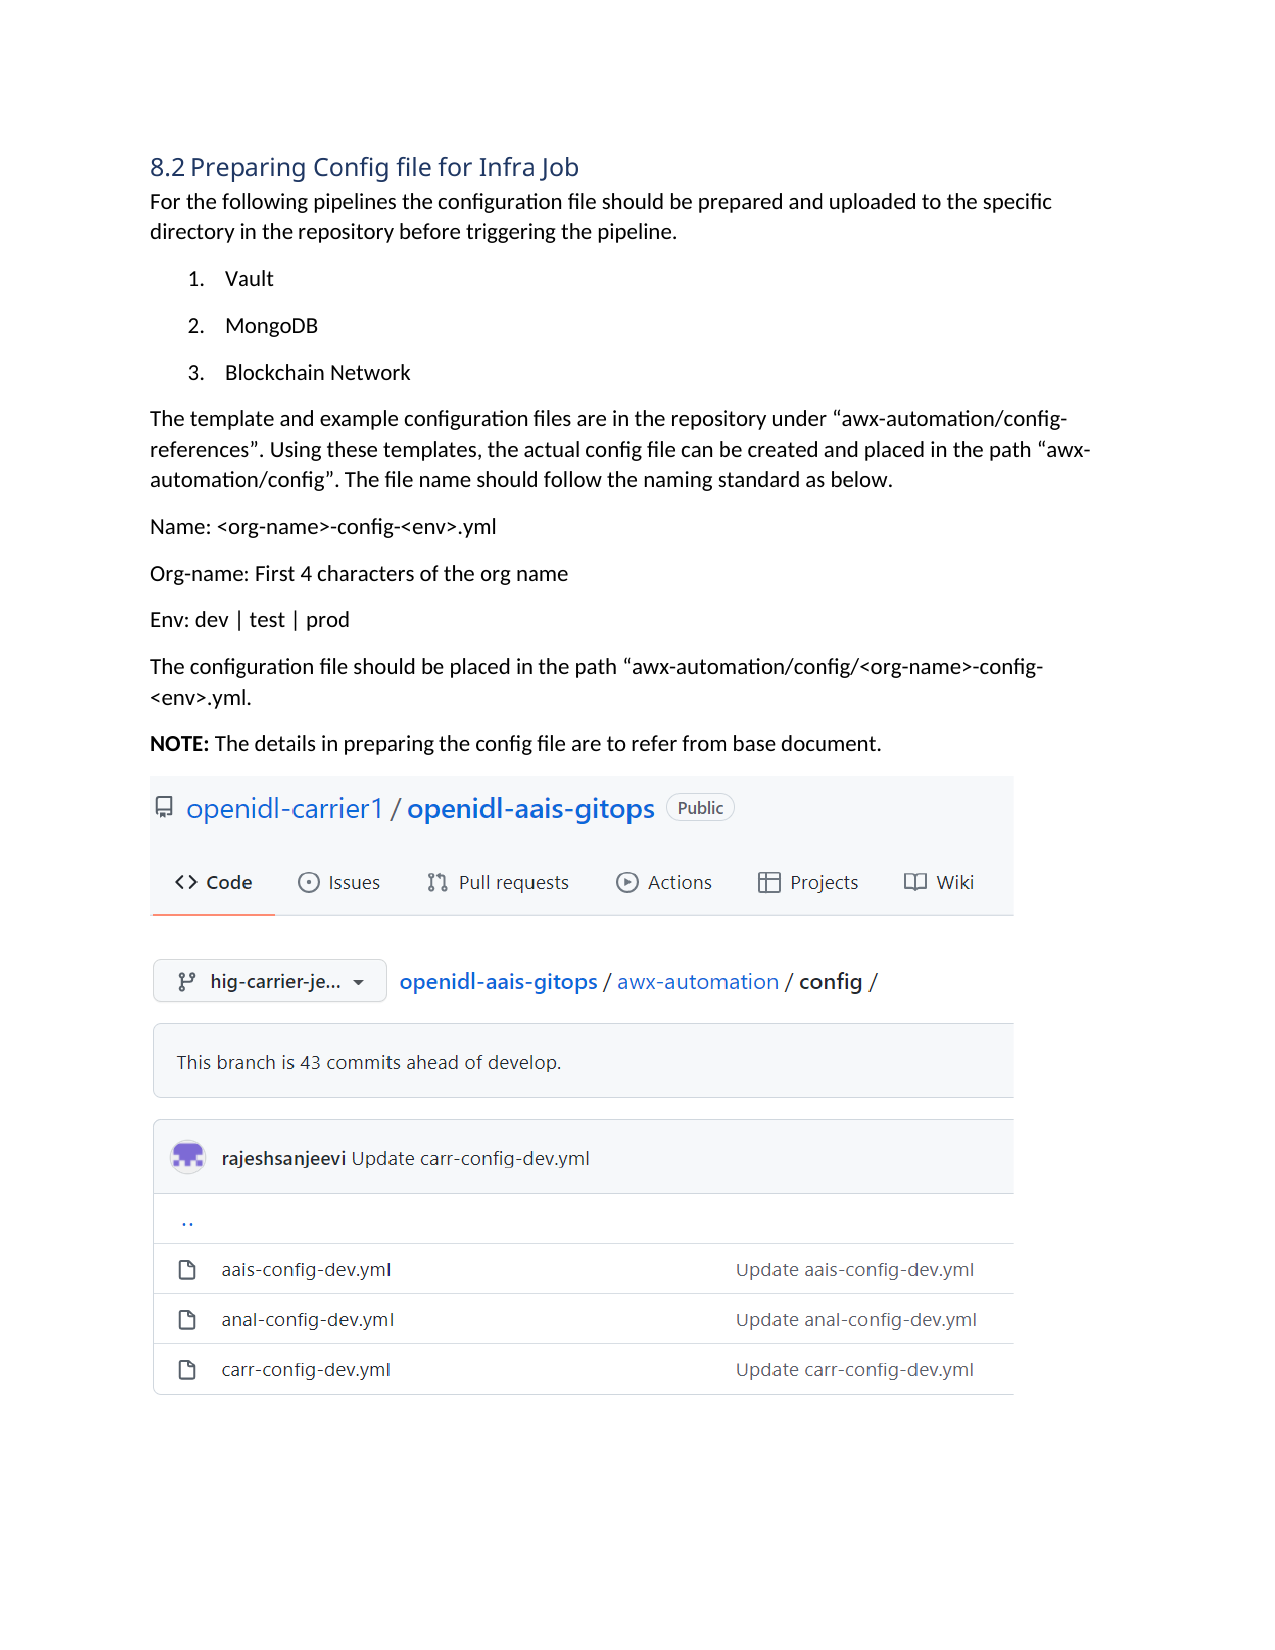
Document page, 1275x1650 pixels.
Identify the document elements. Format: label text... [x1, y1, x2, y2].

text Name: <org-name>-config-<env>.yml [150, 512, 1125, 540]
list MongoDB [187, 311, 1125, 339]
list Vault [187, 264, 1125, 292]
list Blockchain Network [187, 358, 1125, 386]
text The template and example configuration files are in the repository under “awx-automation/config-references”. Using these templates, the actual config file can be created and placed in the path “awx-automation/config”. The file name should follow the naming standard as below. [150, 404, 1125, 493]
text Org-name: First 4 characters of the org name [150, 559, 1125, 587]
subtitle Preparing Config file for Infra Job [150, 150, 1125, 184]
text The configuration file should be placed in the path “awx-automation/config/<org-name>-config-<env>.yml. [150, 652, 1125, 711]
picture [150, 776, 1014, 1412]
text Env: dev | test | prod [150, 606, 1125, 633]
text For the following pipelines the configuration file should be prepared and uploaded to the specific directory in the repository before triggering the pipeline. [150, 187, 1125, 245]
text NOTE: The details in preparing the config file are to refer from base document. [150, 729, 1125, 757]
